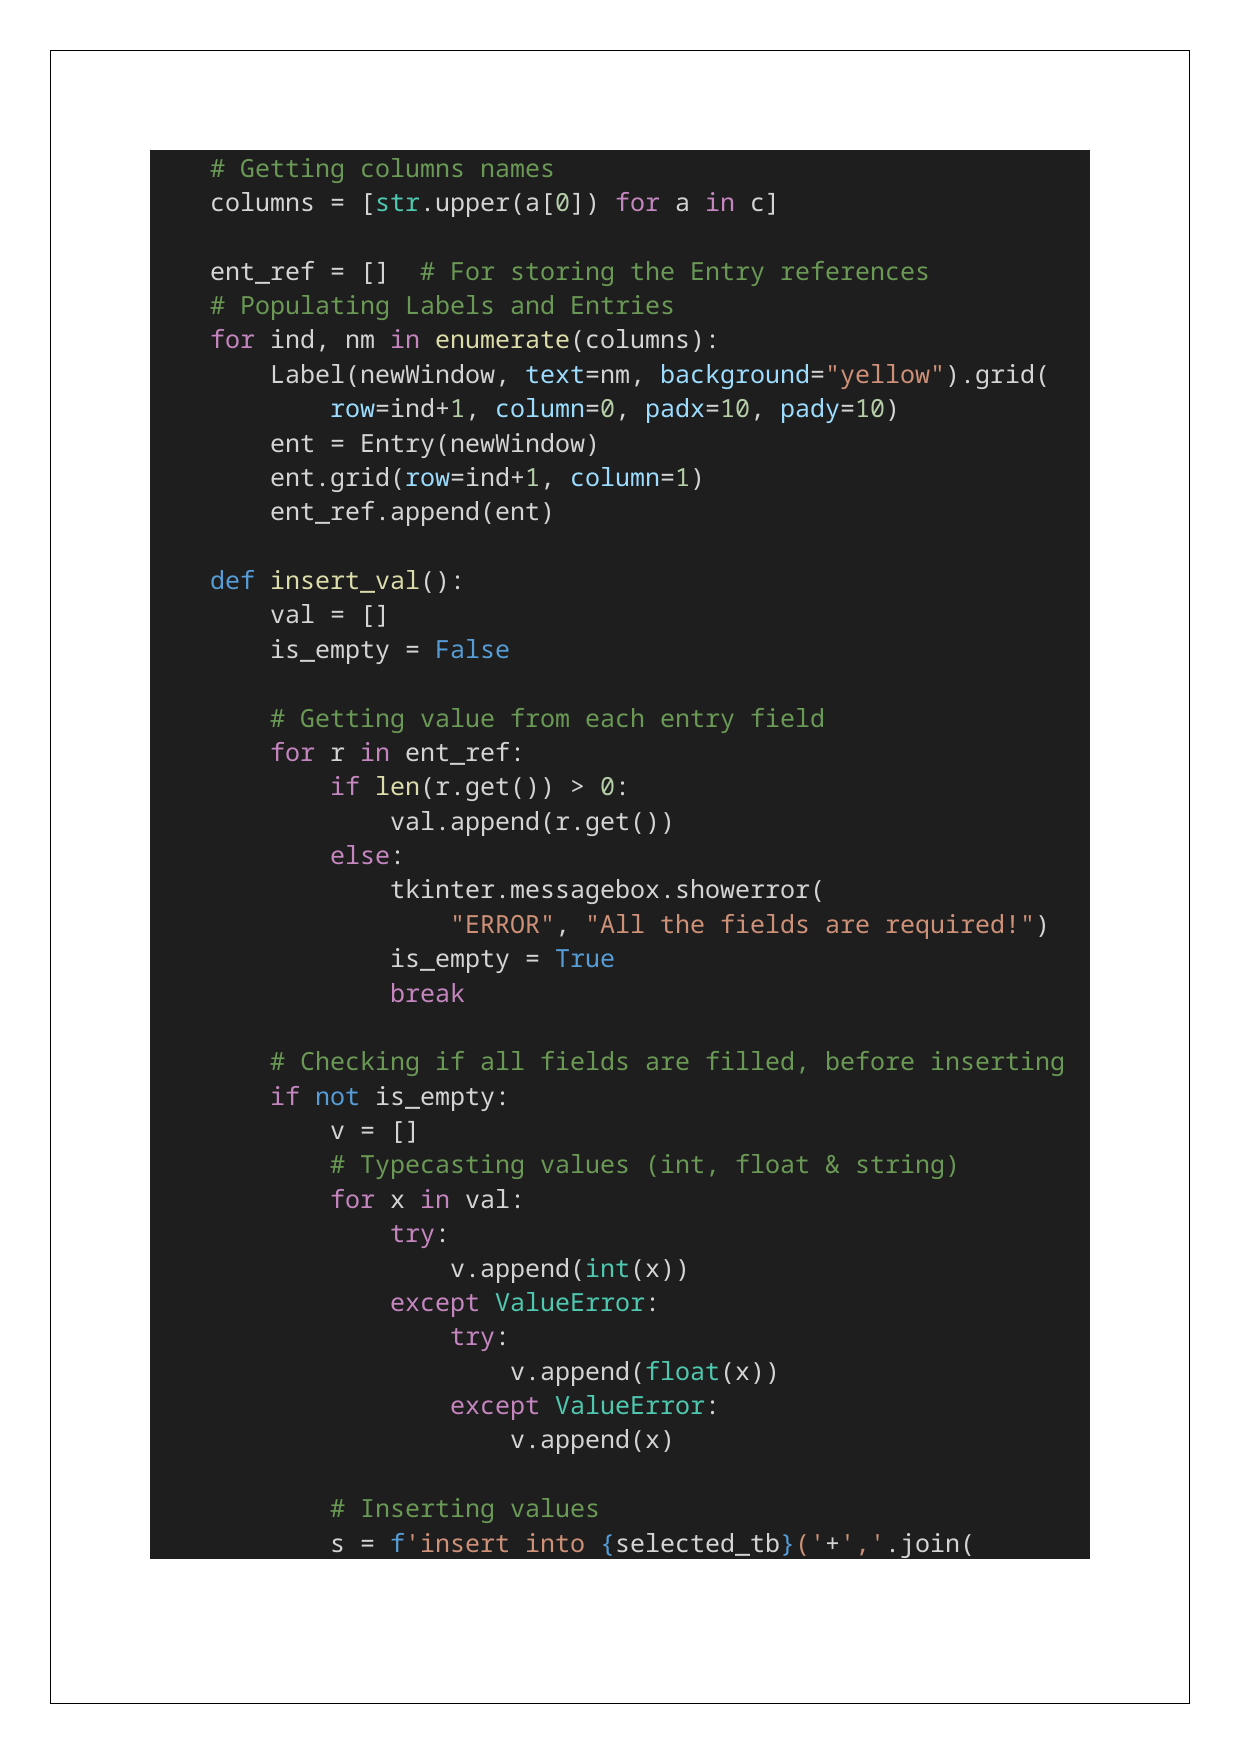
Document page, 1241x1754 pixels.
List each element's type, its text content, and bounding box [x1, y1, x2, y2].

text for ind, nm in enumerate(columns): [150, 322, 1090, 356]
text def insert_val(): [150, 562, 1090, 597]
text # Getting columns names [150, 150, 1090, 184]
text if not is_empty: [150, 1078, 1090, 1112]
text else: [150, 837, 1090, 872]
text for x in val: [150, 1181, 1090, 1216]
text tkinter.messagebox.showerror( [150, 872, 1090, 906]
text columns = [str.upper(a[0]) for a in c] [150, 184, 1090, 219]
text # Getting value from each entry field [150, 700, 1090, 734]
text # Inserting values [150, 1491, 1090, 1525]
text row=ind+1, column=0, padx=10, pady=10) [150, 391, 1090, 425]
text is_empty = False [150, 631, 1090, 666]
text ent.grid(row=ind+1, column=1) [150, 459, 1090, 494]
text if len(r.get()) > 0: [150, 769, 1090, 803]
text try: [150, 1319, 1090, 1353]
text v.append(float(x)) [150, 1353, 1090, 1387]
text ent_ref = [] # For storing the Entry references [150, 253, 1090, 287]
text break [150, 975, 1090, 1009]
text # Checking if all fields are filled, before inserting [150, 1044, 1090, 1078]
text v = [] [150, 1112, 1090, 1147]
text for r in ent_ref: [150, 734, 1090, 769]
text is_empty = True [150, 941, 1090, 975]
text v.append(int(x)) [150, 1250, 1090, 1284]
text ent = Entry(newWindow) [150, 425, 1090, 459]
text # Typecasting values (int, float & string) [150, 1147, 1090, 1181]
text Label(newWindow, text=nm, background="yellow").grid( [150, 356, 1090, 391]
text "ERROR", "All the fields are required!") [150, 906, 1090, 941]
text val.append(r.get()) [150, 803, 1090, 837]
text except ValueError: [150, 1284, 1090, 1319]
text val = [] [150, 597, 1090, 631]
text try: [150, 1216, 1090, 1250]
text except ValueError: [150, 1387, 1090, 1422]
text s = f'insert into {selected_tb}('+','.join( [150, 1525, 1090, 1559]
text # Populating Labels and Entries [150, 287, 1090, 322]
text ent_ref.append(ent) [150, 494, 1090, 528]
text v.append(x) [150, 1422, 1090, 1456]
